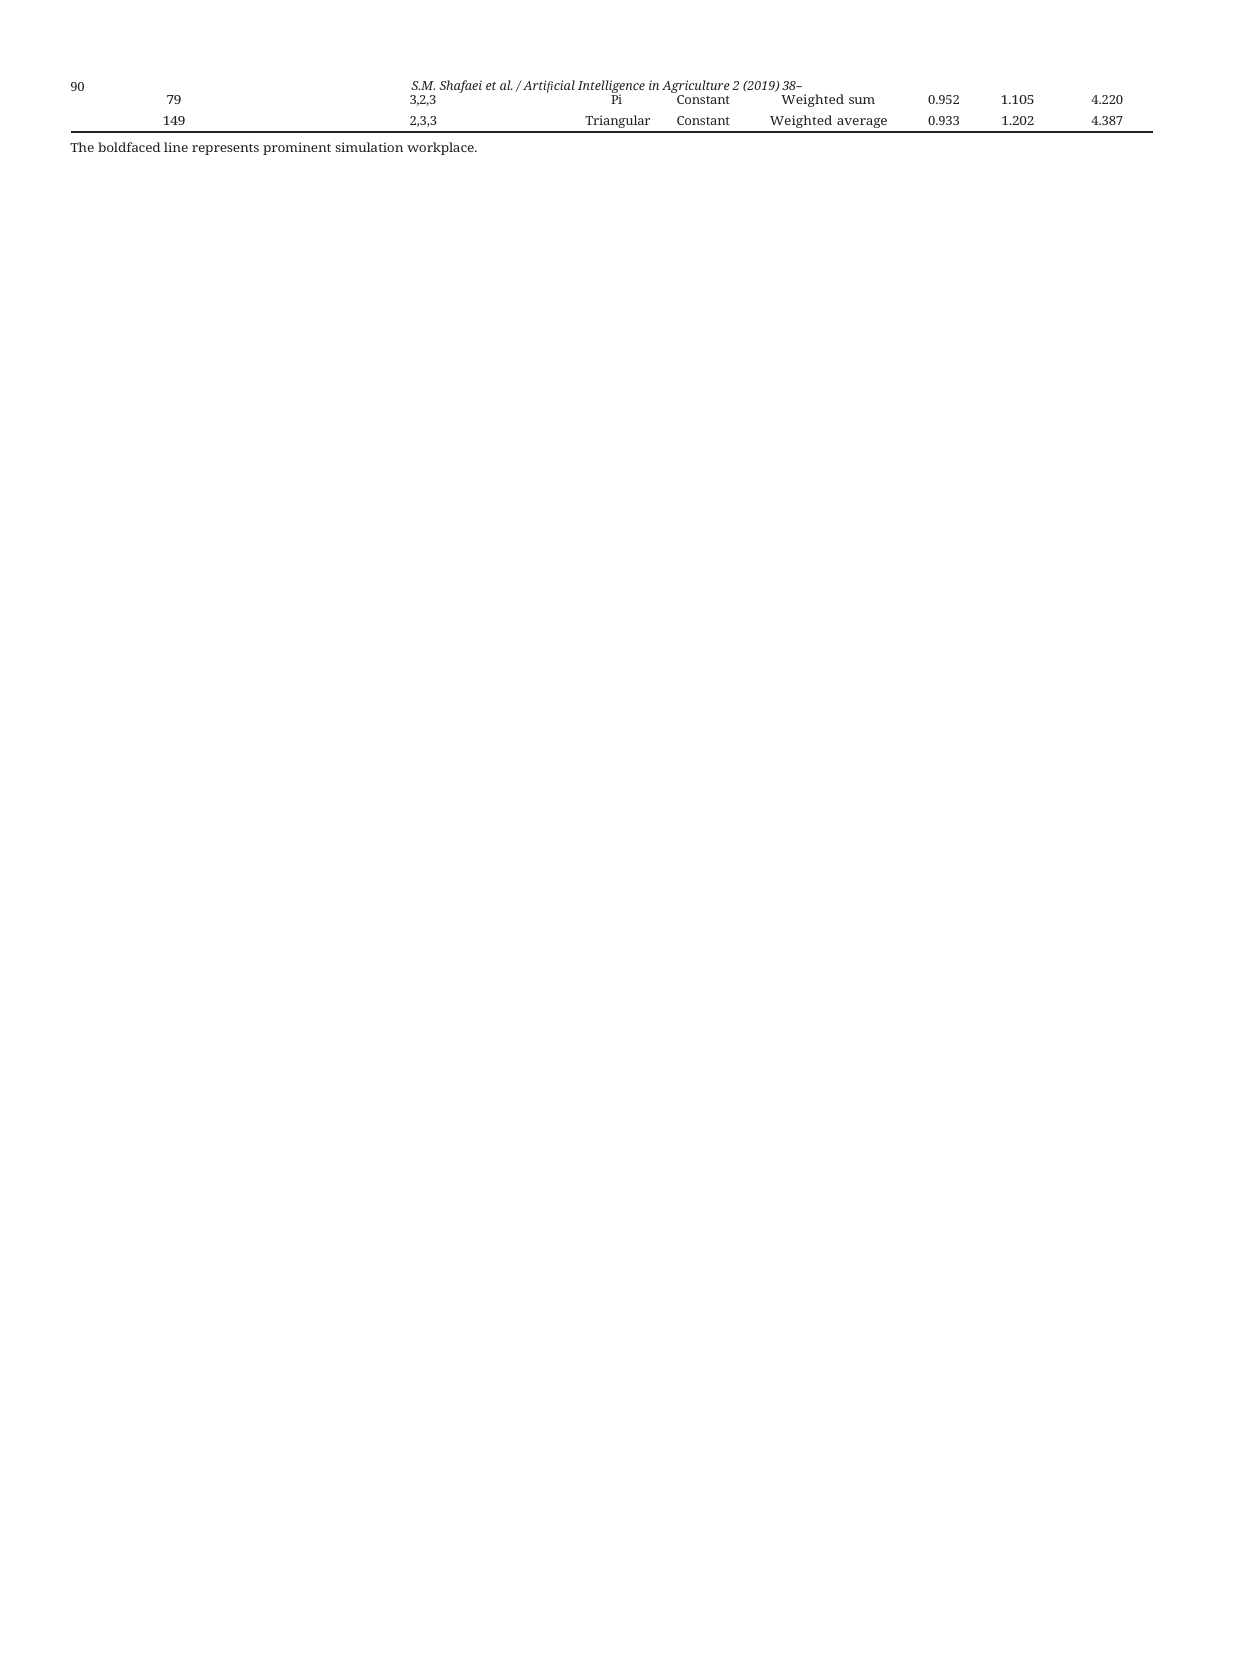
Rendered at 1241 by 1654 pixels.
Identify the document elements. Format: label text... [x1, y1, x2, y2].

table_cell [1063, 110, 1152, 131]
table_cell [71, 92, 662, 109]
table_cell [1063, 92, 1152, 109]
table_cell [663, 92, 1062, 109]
text The boldfaced line represents prominent simulation workplace. [70, 139, 1182, 157]
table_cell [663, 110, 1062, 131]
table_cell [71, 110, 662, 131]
